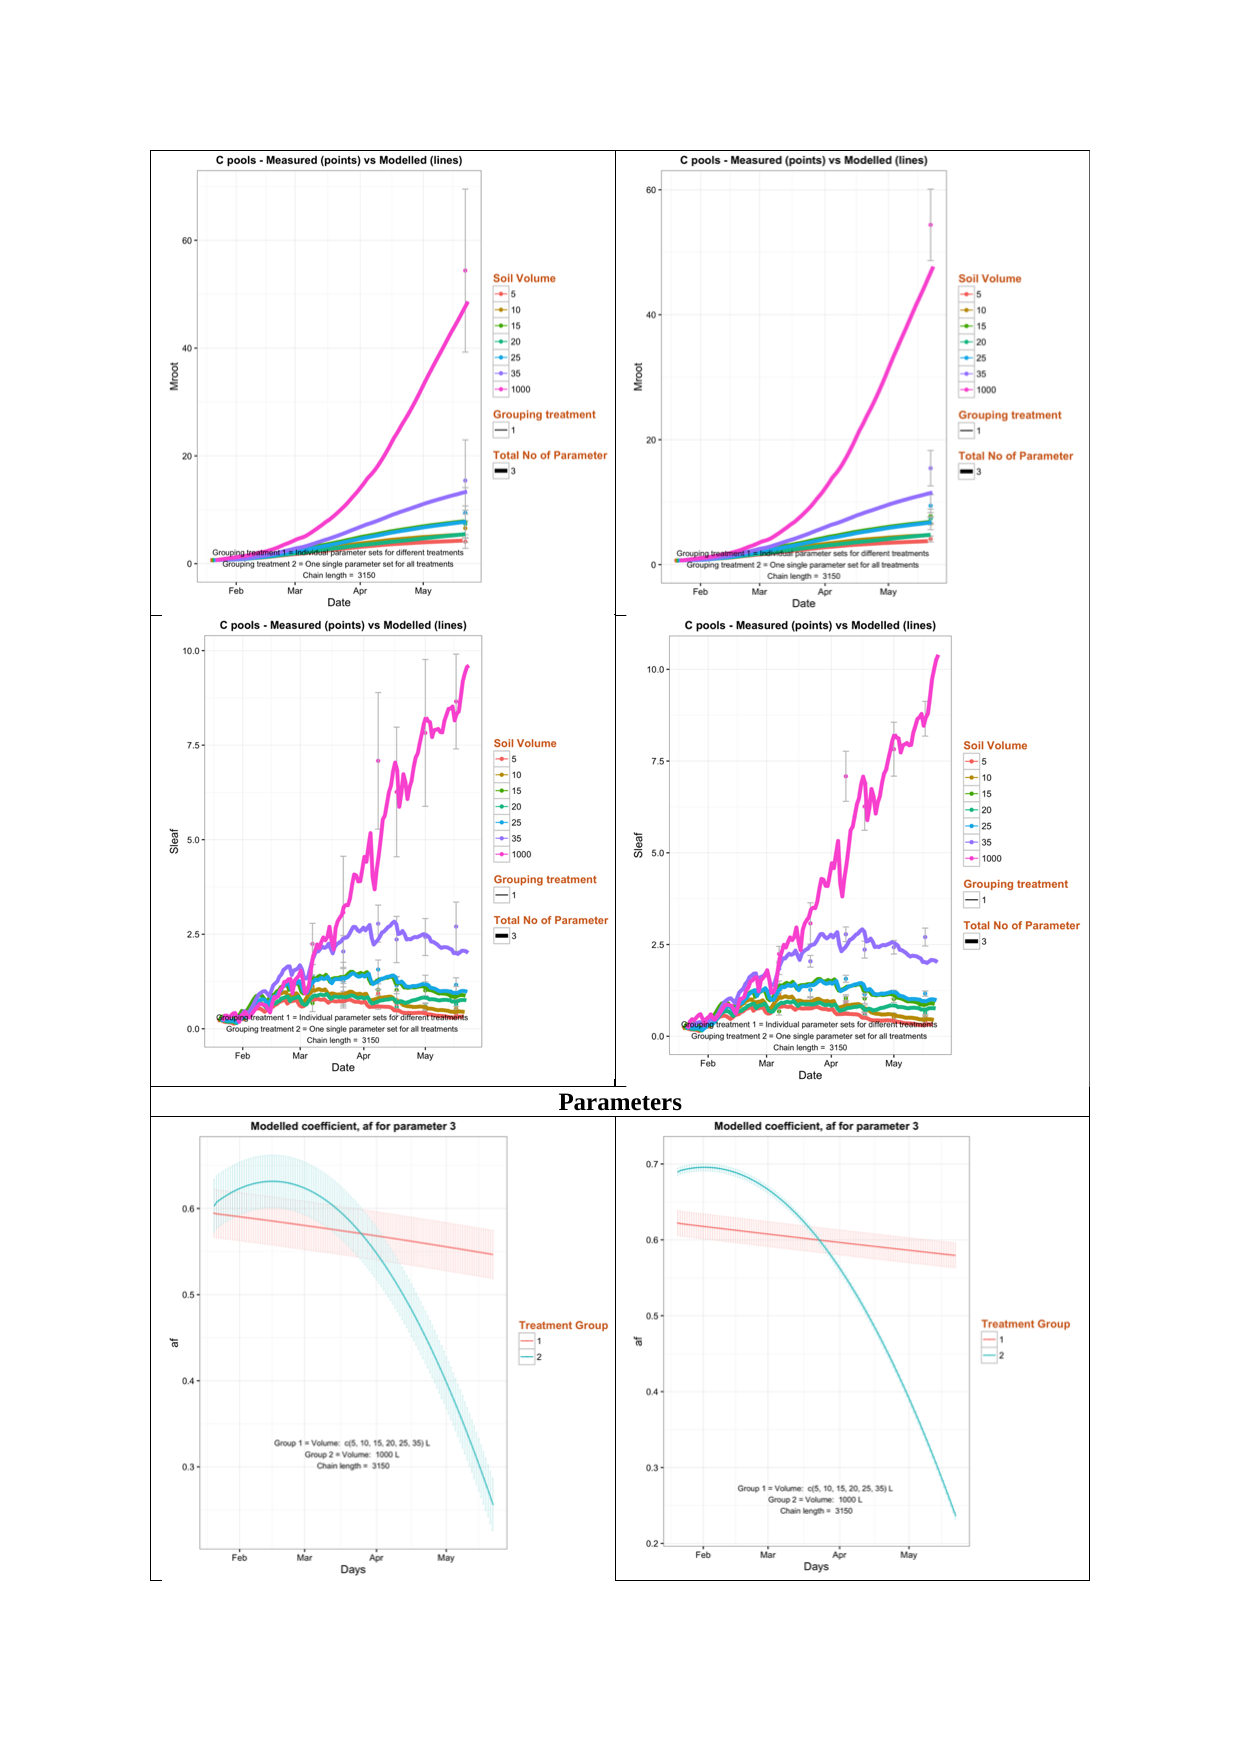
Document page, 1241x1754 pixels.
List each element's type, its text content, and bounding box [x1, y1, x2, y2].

table_cell Parameters [151, 1087, 1089, 1116]
table_cell [616, 151, 626, 615]
picture [162, 1117, 615, 1581]
table_cell [616, 1117, 1089, 1580]
table_cell [151, 151, 614, 615]
picture [626, 1117, 1088, 1578]
picture [162, 615, 615, 1079]
picture [162, 151, 615, 614]
table_cell [151, 616, 614, 1086]
table_cell [151, 1117, 162, 1580]
table_cell [616, 616, 626, 1086]
picture [626, 151, 1090, 1087]
